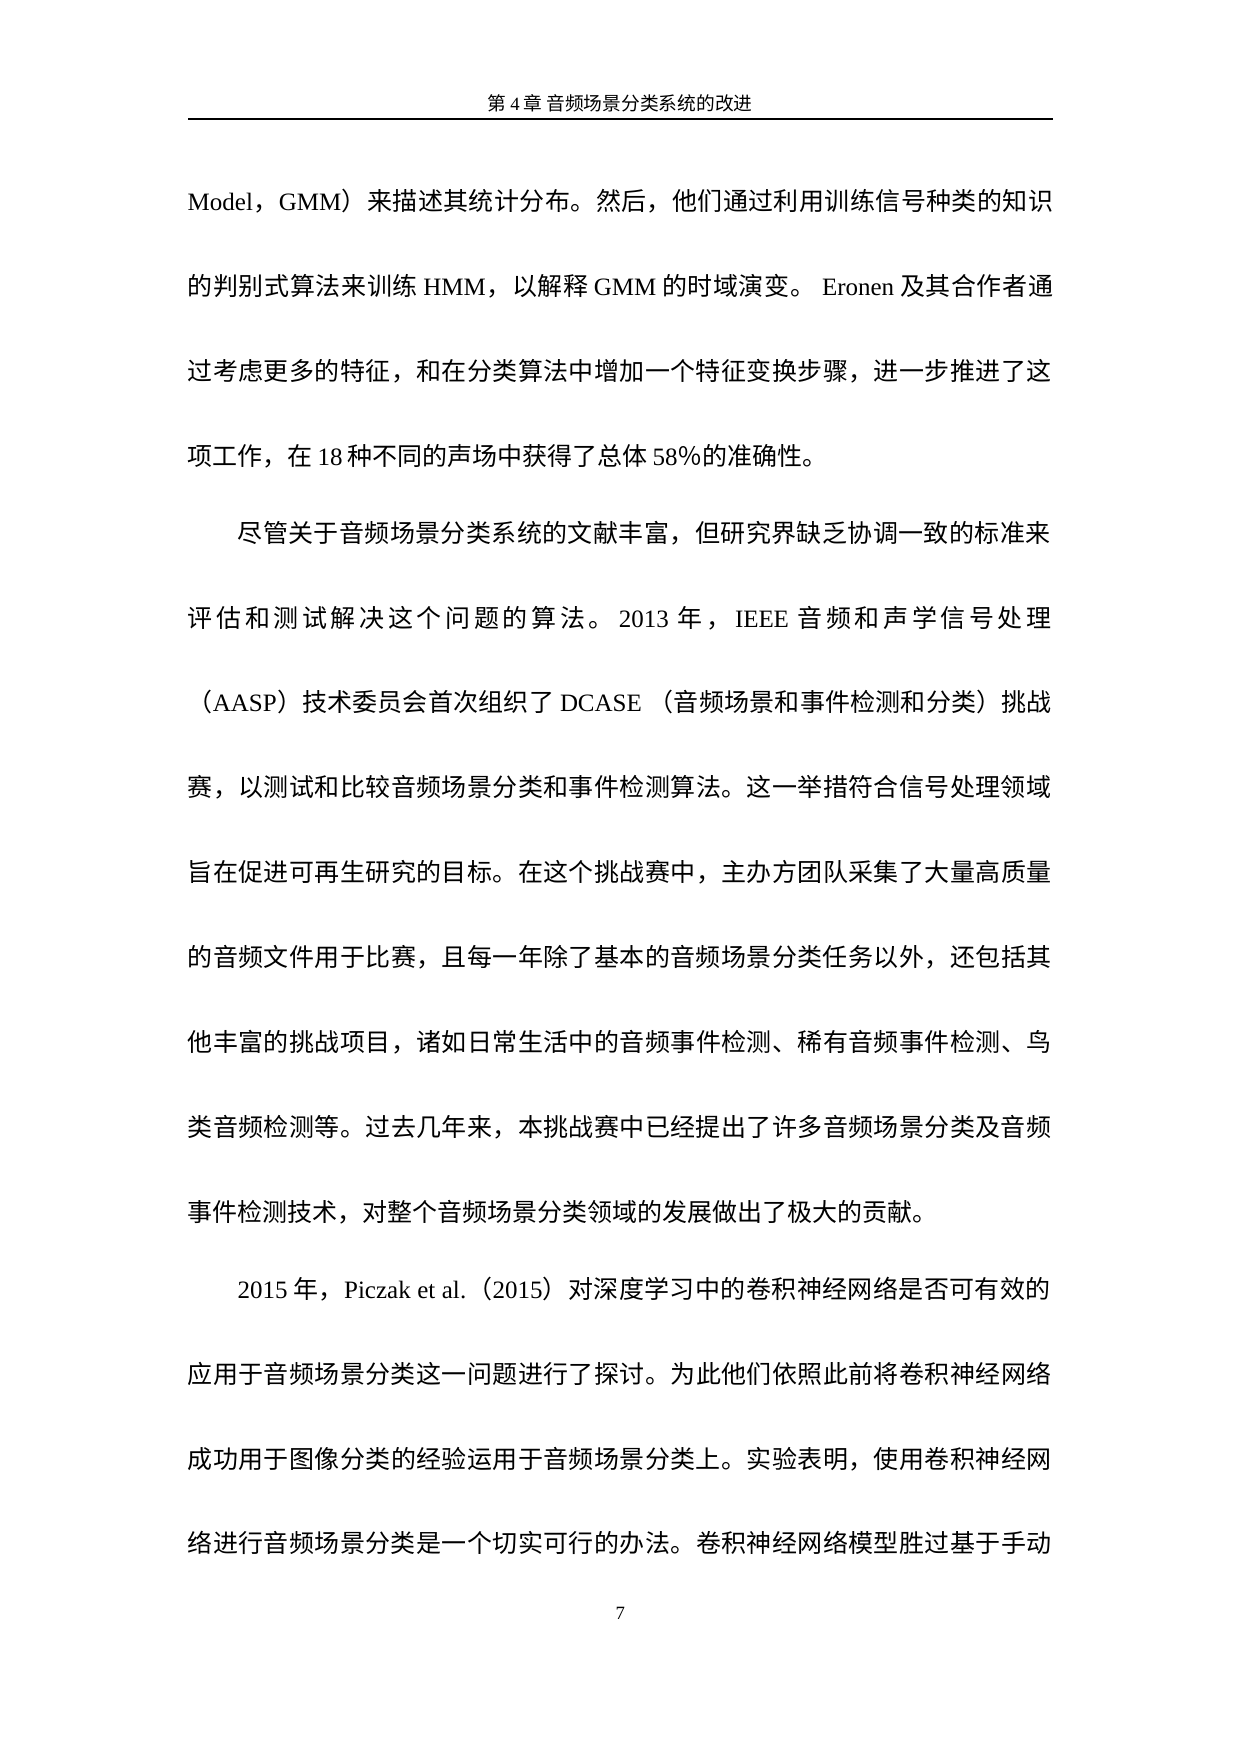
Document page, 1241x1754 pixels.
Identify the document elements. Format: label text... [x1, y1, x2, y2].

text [187, 166, 1053, 488]
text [187, 1253, 1053, 1576]
text 尽管关于音频场景分类系统的文献丰富，但研究界缺乏协调一致的标准来评估和测试解决这个问题的算法。2013年，IEEE音频和声学信号处理（AASP）技术委员会首次组织了DCASE （音频场景和事件检测和分类）挑战赛，以测试和比较音频场景分类和事件检测算法。这一举措符合信号处理领域旨在促进可再生研究的目标。在这个挑战赛中，主办方团队采集了大量高质量的音频文件用于比赛，且每一年除了基本的音频场景分类任务以外，还包括其他丰富的挑战项目，诸如日常生活中的音频事件检测、稀有音频事件检测、鸟类音频检测等。过去几年来，本挑战赛中已经提出了许多音频场景分类及音频事件检测技术，对整个音频场景分类领域的发展做出了极大的贡献。 [187, 497, 1053, 1244]
